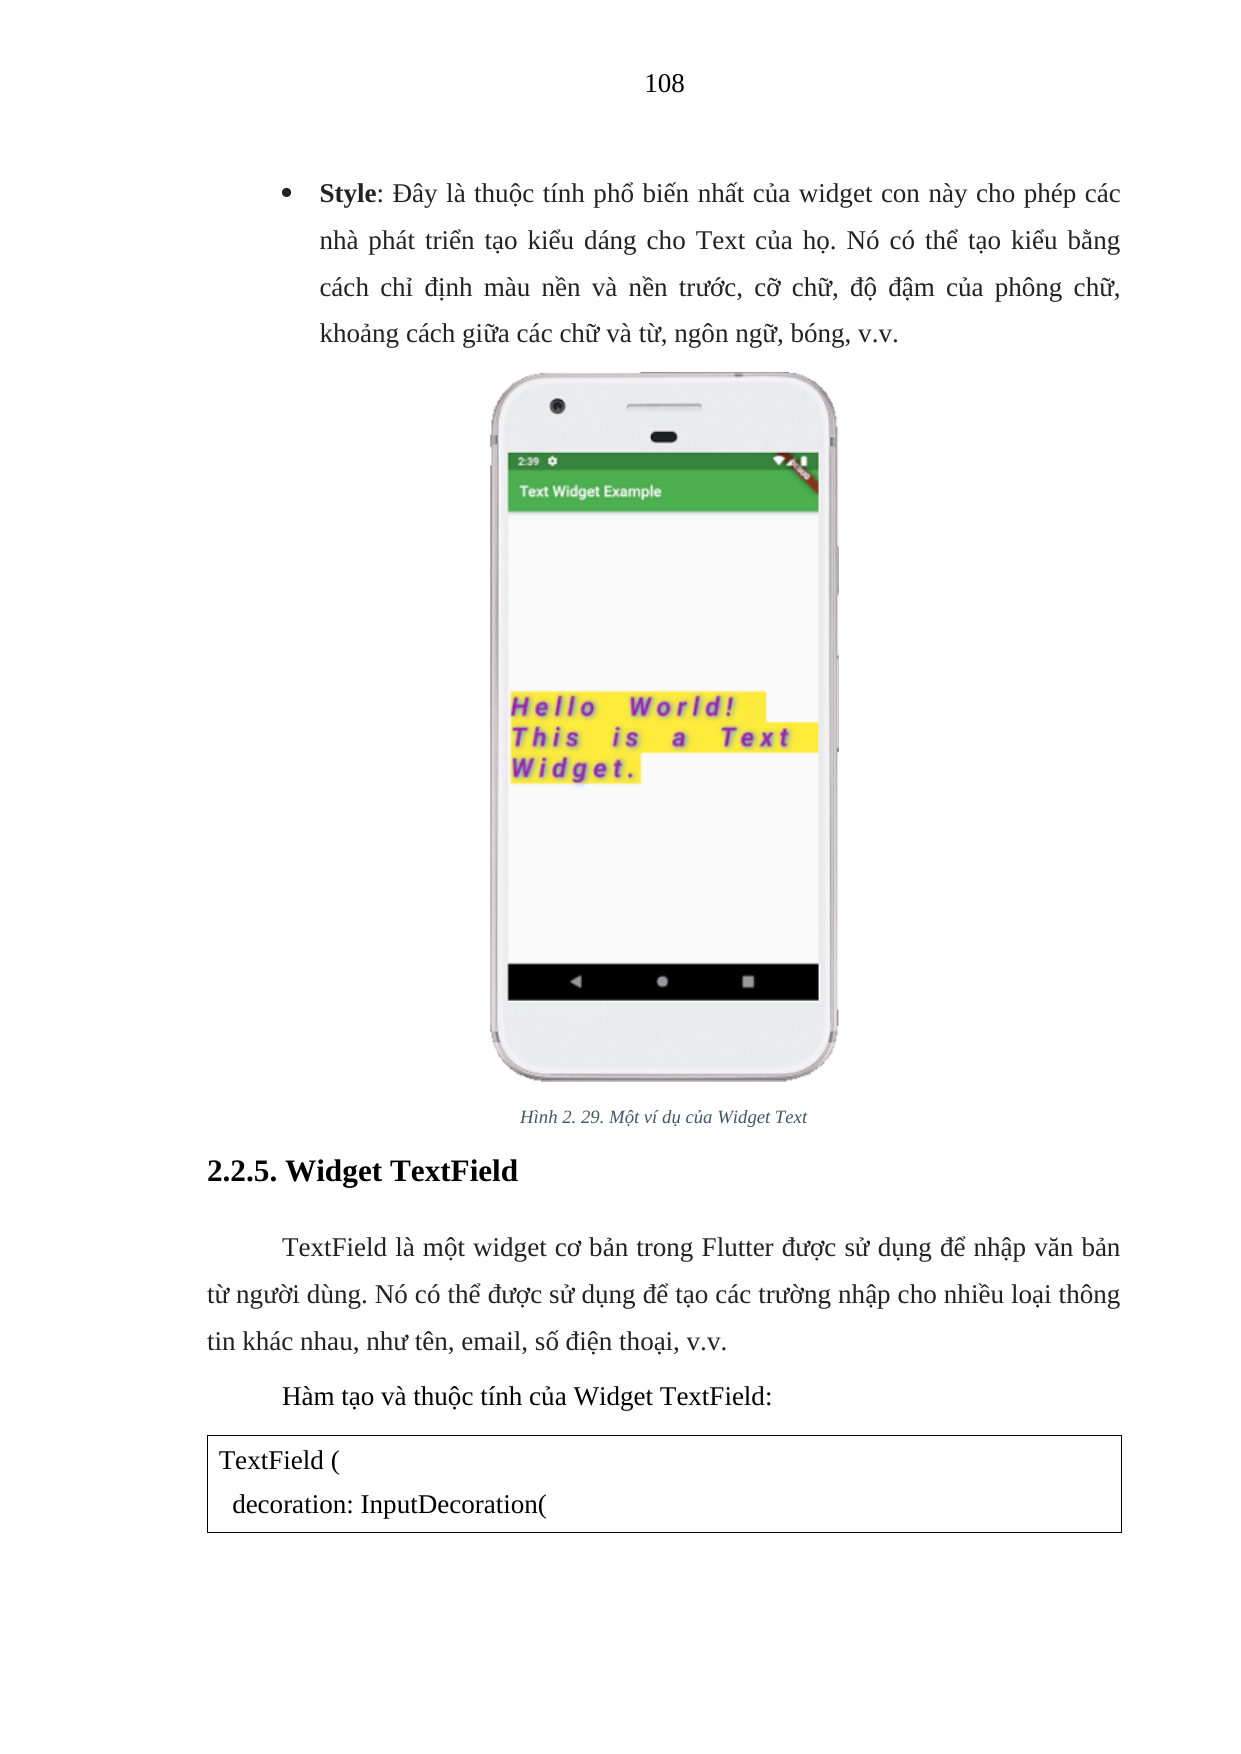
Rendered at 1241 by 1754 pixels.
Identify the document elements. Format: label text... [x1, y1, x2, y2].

list Style: Đây là thuộc tính phổ biến nhất của widget con này cho phép các nhà phát triển tạo kiểu dáng cho Text của họ. Nó có thể tạo kiểu bằng cách chỉ định màu nền và nền trước, cỡ chữ, độ đậm của phông chữ, khoảng cách giữa các chữ và từ, ngôn ngữ, bóng, v.v. [282, 177, 1122, 348]
text TextField là một widget cơ bản trong Flutter được sử dụng để nhập văn bản từ người dùng. Nó có thể được sử dụng để tạo các trường nhập cho nhiều loại thông tin khác nhau, như tên, email, số điện thoại, v.v. [207, 1231, 1122, 1278]
text Hàm tạo và thuộc tính của Widget TextField: [207, 1380, 1122, 1411]
text TextField là một widget cơ bản trong Flutter được sử dụng để nhập văn bản từ người dùng. Nó có thể được sử dụng để tạo các trường nhập cho nhiều loại thông tin khác nhau, như tên, email, số điện thoại, v.v. [207, 1309, 1122, 1356]
subtitle 2.2.5. Widget TextField [207, 1152, 1122, 1188]
picture [489, 372, 839, 1082]
text Hình 2. 29. Một ví dụ của Widget Text [207, 1106, 1122, 1127]
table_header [208, 1436, 1121, 1532]
